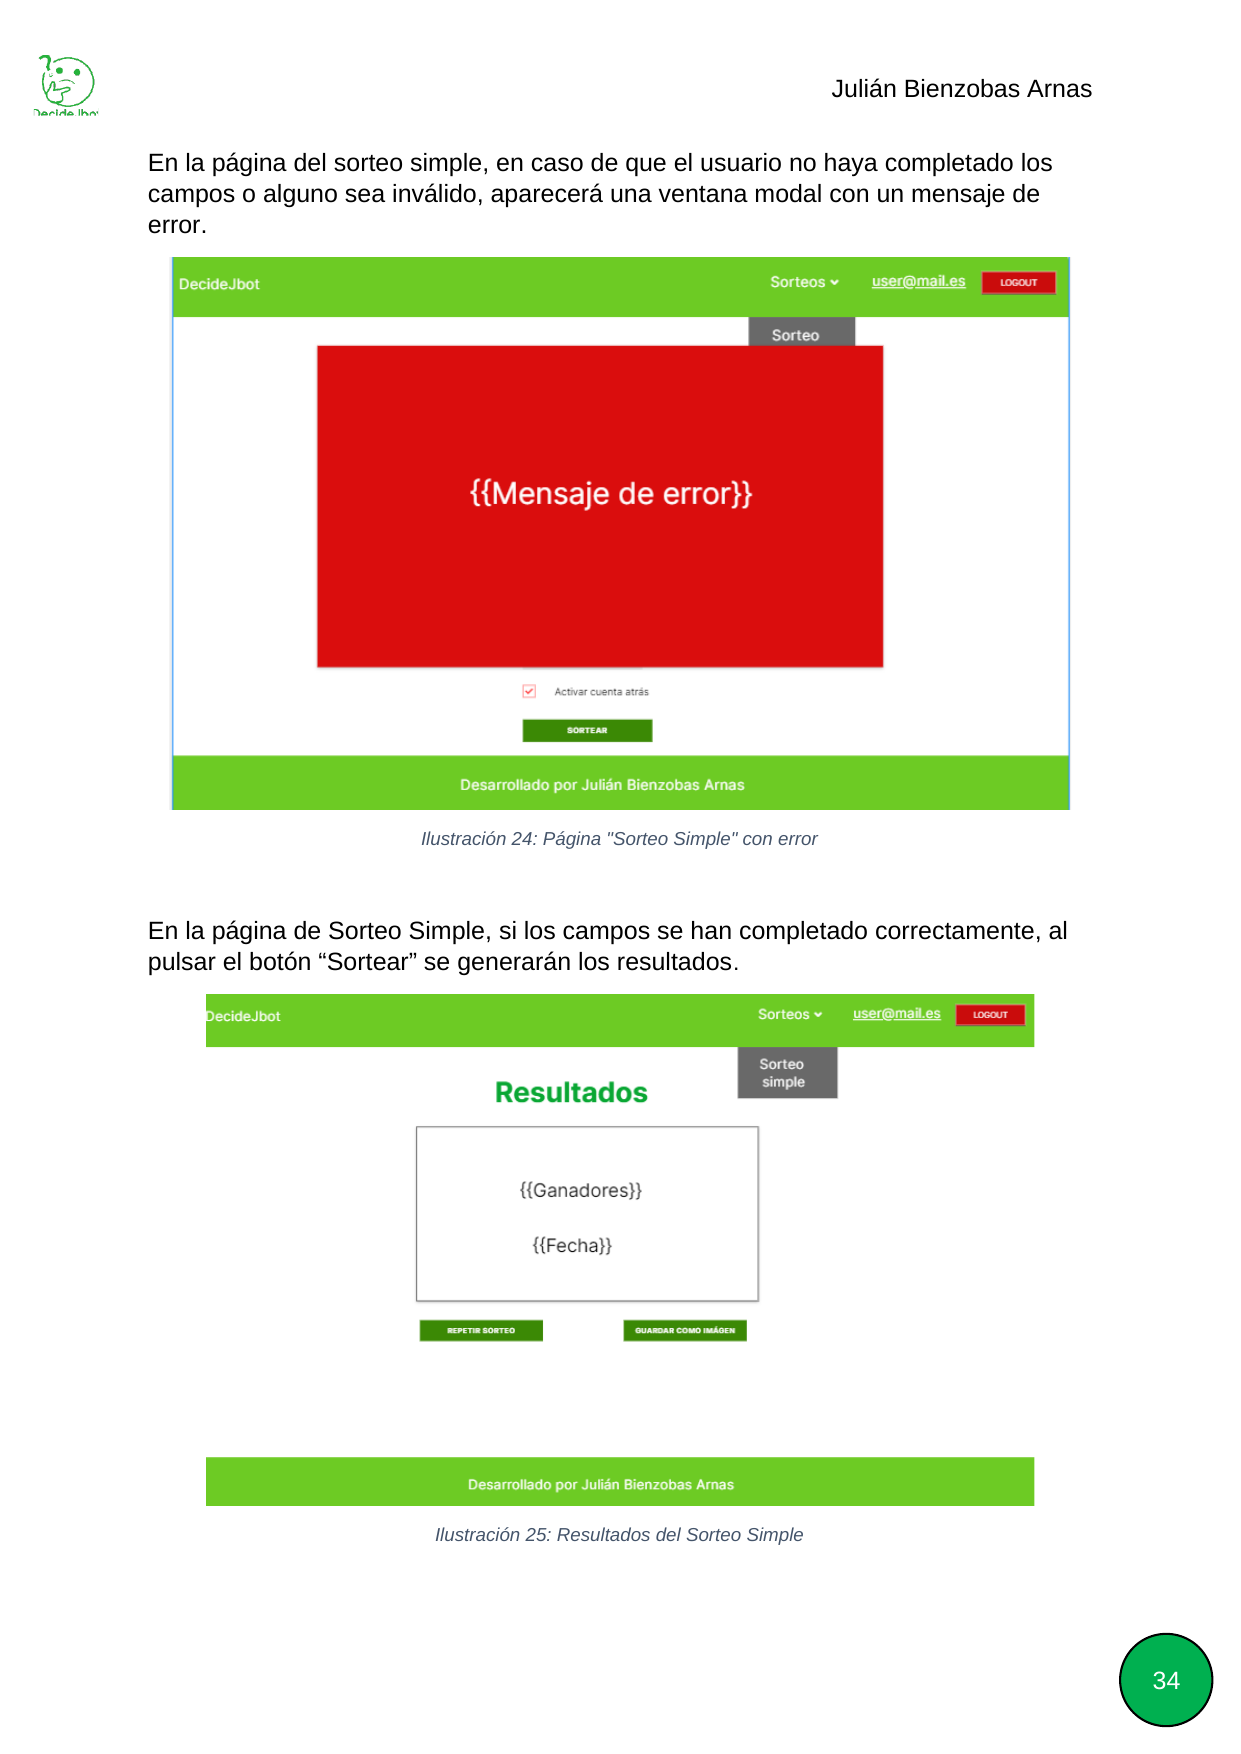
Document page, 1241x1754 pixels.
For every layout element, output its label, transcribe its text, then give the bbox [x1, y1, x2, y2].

picture [169, 257, 1072, 810]
text Ilustración 25: Resultados del Sorteo Simple [148, 1524, 1092, 1546]
text Ilustración 24: Página "Sorteo Simple" con error [148, 828, 1092, 850]
text En la página del sorteo simple, en caso de que el usuario no haya completado los campos o alguno sea inválido, aparecerá una ventana modal con un mensaje de error. [148, 148, 1092, 238]
picture [32, 55, 99, 114]
picture [206, 994, 1035, 1506]
text En la página de Sorteo Simple, si los campos se han completado correctamente, al pulsar el botón “Sortear” se generarán los resultados. [148, 916, 1092, 976]
